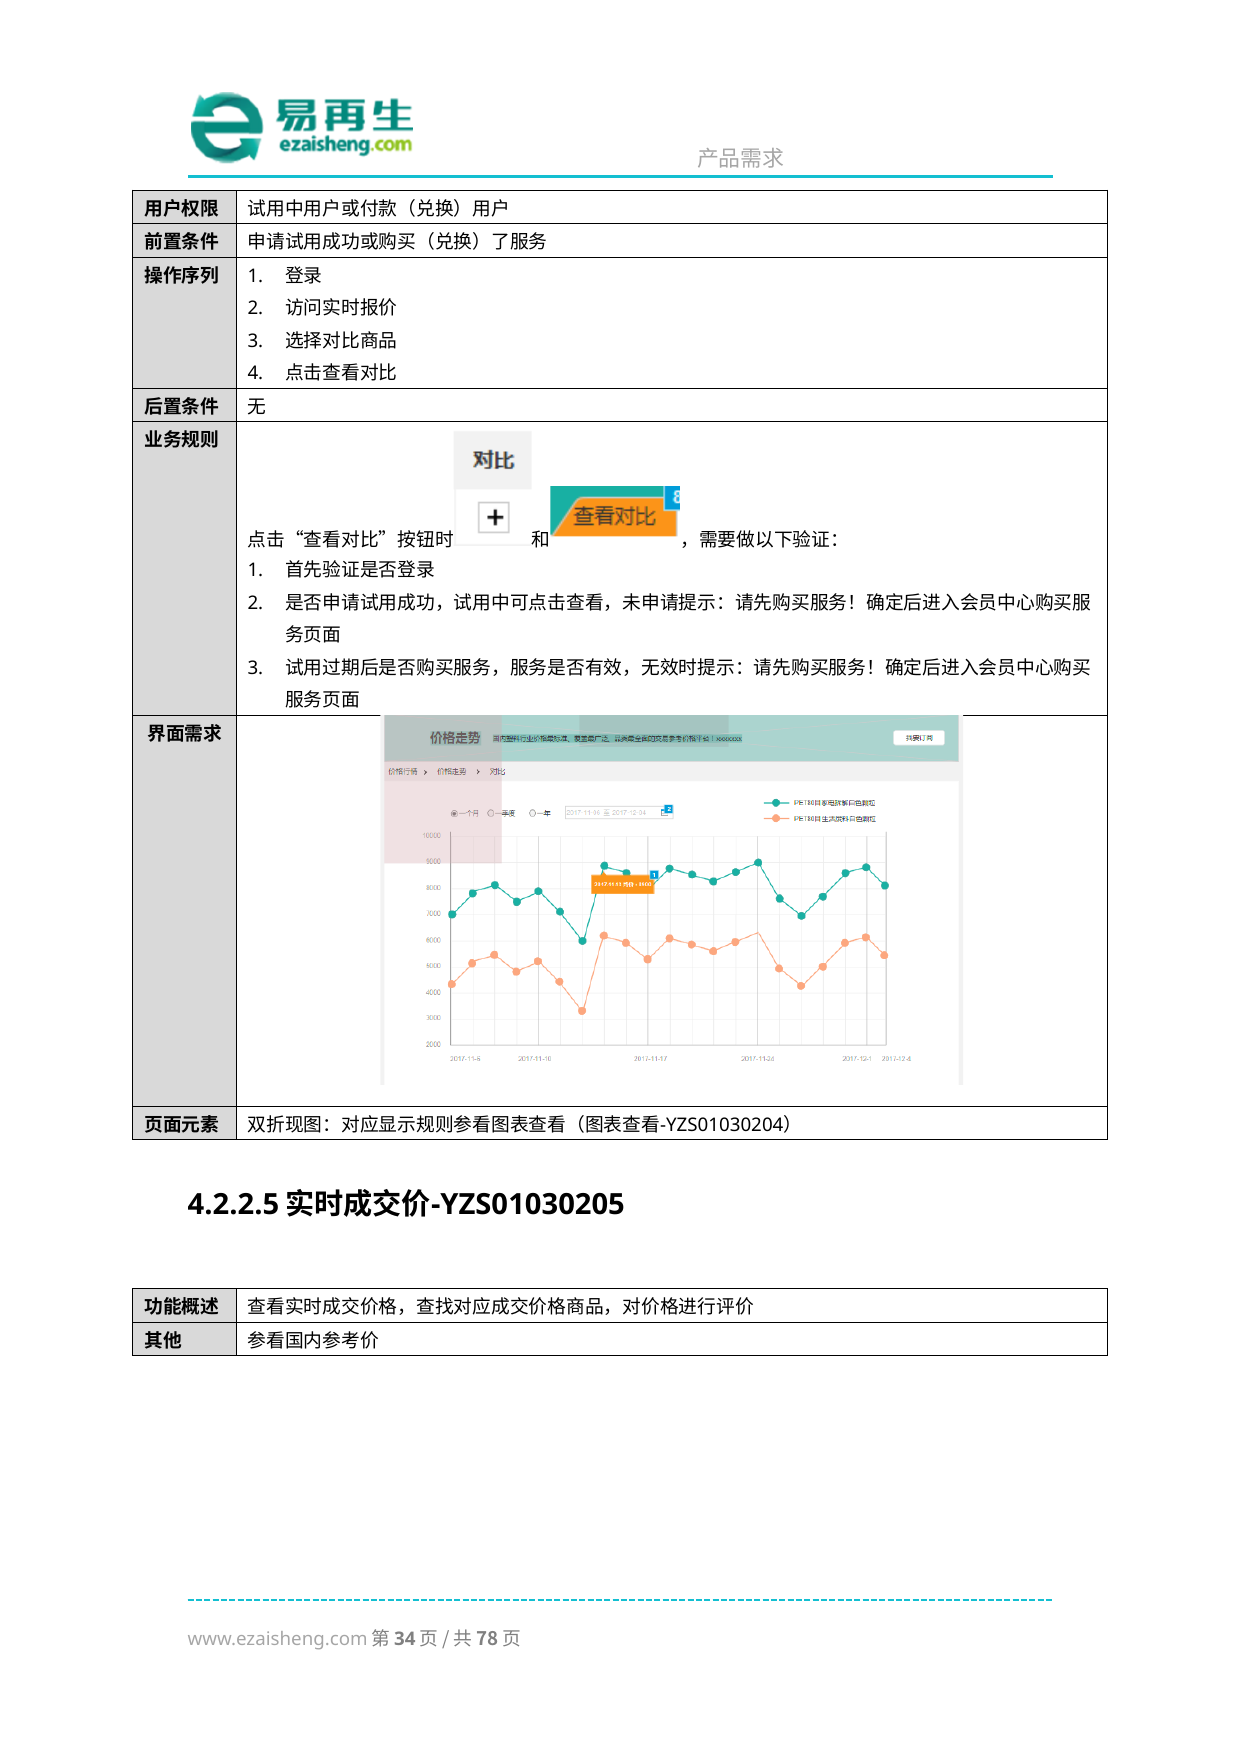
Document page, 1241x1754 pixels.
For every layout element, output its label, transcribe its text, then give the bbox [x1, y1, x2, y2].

table_cell 参看国内参考价 [237, 1323, 1107, 1355]
table_cell [237, 716, 1107, 1106]
table_cell 操作序列 [133, 258, 236, 388]
picture [380, 715, 964, 1085]
table_header 查看实时成交价格，查找对应成交价格商品，对价格进行评价 [237, 1289, 1107, 1322]
picture [453, 422, 532, 546]
table_header 功能概述 [133, 1289, 236, 1322]
table_cell 页面元素 [133, 1107, 236, 1139]
table_cell 前置条件 [133, 224, 236, 257]
picture [550, 486, 680, 546]
table_cell 界面需求 [133, 716, 236, 1106]
table_cell 无 [237, 389, 1107, 421]
table_cell 登录 访问实时报价 选择对比商品 点击查看对比 [237, 258, 1107, 388]
picture [674, 491, 680, 503]
table_cell 申请试用成功或购买（兑换）了服务 [237, 224, 1107, 257]
table_cell 试用中用户或付款（兑换）用户 [237, 191, 1107, 223]
table_cell 用户权限 [133, 191, 236, 223]
table_cell 双折现图：对应显示规则参看图表查看（图表查看-YZS01030204） [237, 1107, 1107, 1139]
table_cell 点击“查看对比”按钮时和，需要做以下验证： 首先验证是否登录 是否申请试用成功，试用中可点击查看，未申请提示：请先购买服务！确定后进入会员中心购买服务页面 试用过期后是否购买服务，服务是否有效，无效时提示：请先购买服务！确定后进入会员中心购买服务页面 [237, 422, 1107, 715]
picture [187, 88, 418, 167]
table_cell 业务规则 [133, 422, 236, 715]
table_cell 其他 [133, 1323, 236, 1355]
subtitle 4.2.2.5实时成交价-YZS01030205 [187, 1169, 1053, 1234]
table_cell 后置条件 [133, 389, 236, 421]
